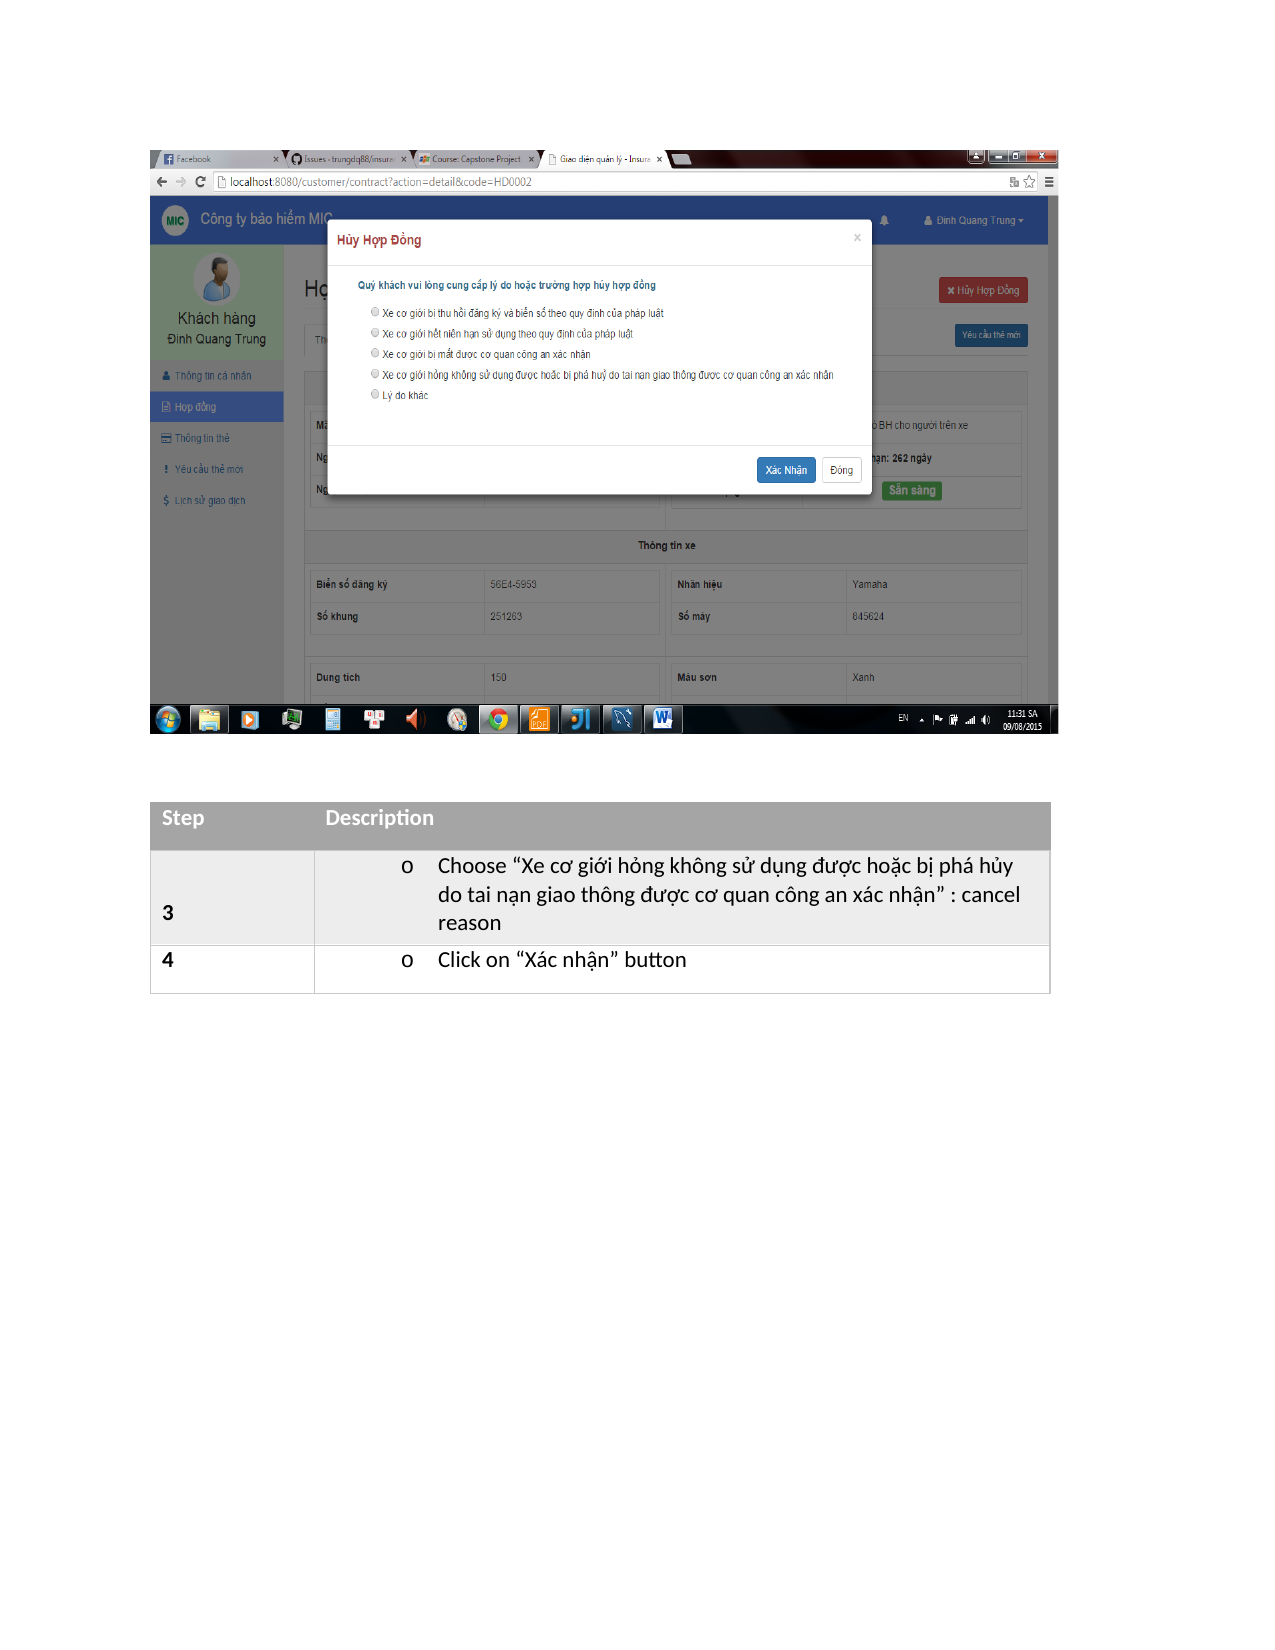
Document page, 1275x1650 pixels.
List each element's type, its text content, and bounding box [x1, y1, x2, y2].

table_cell Click on “Xác nhận” button [315, 946, 1049, 992]
table_header Description [315, 803, 1049, 850]
table_cell 4 [151, 946, 314, 992]
table_header Step [151, 803, 314, 850]
table_cell Choose “Xe cơ giới hỏng không sử dụng được hoặc bị phá hủy do tai nạn giao thông được cơ quan công an xác nhận” : cancel reason [315, 851, 1049, 944]
picture [150, 150, 1059, 734]
table_cell 3 3 [151, 851, 314, 944]
